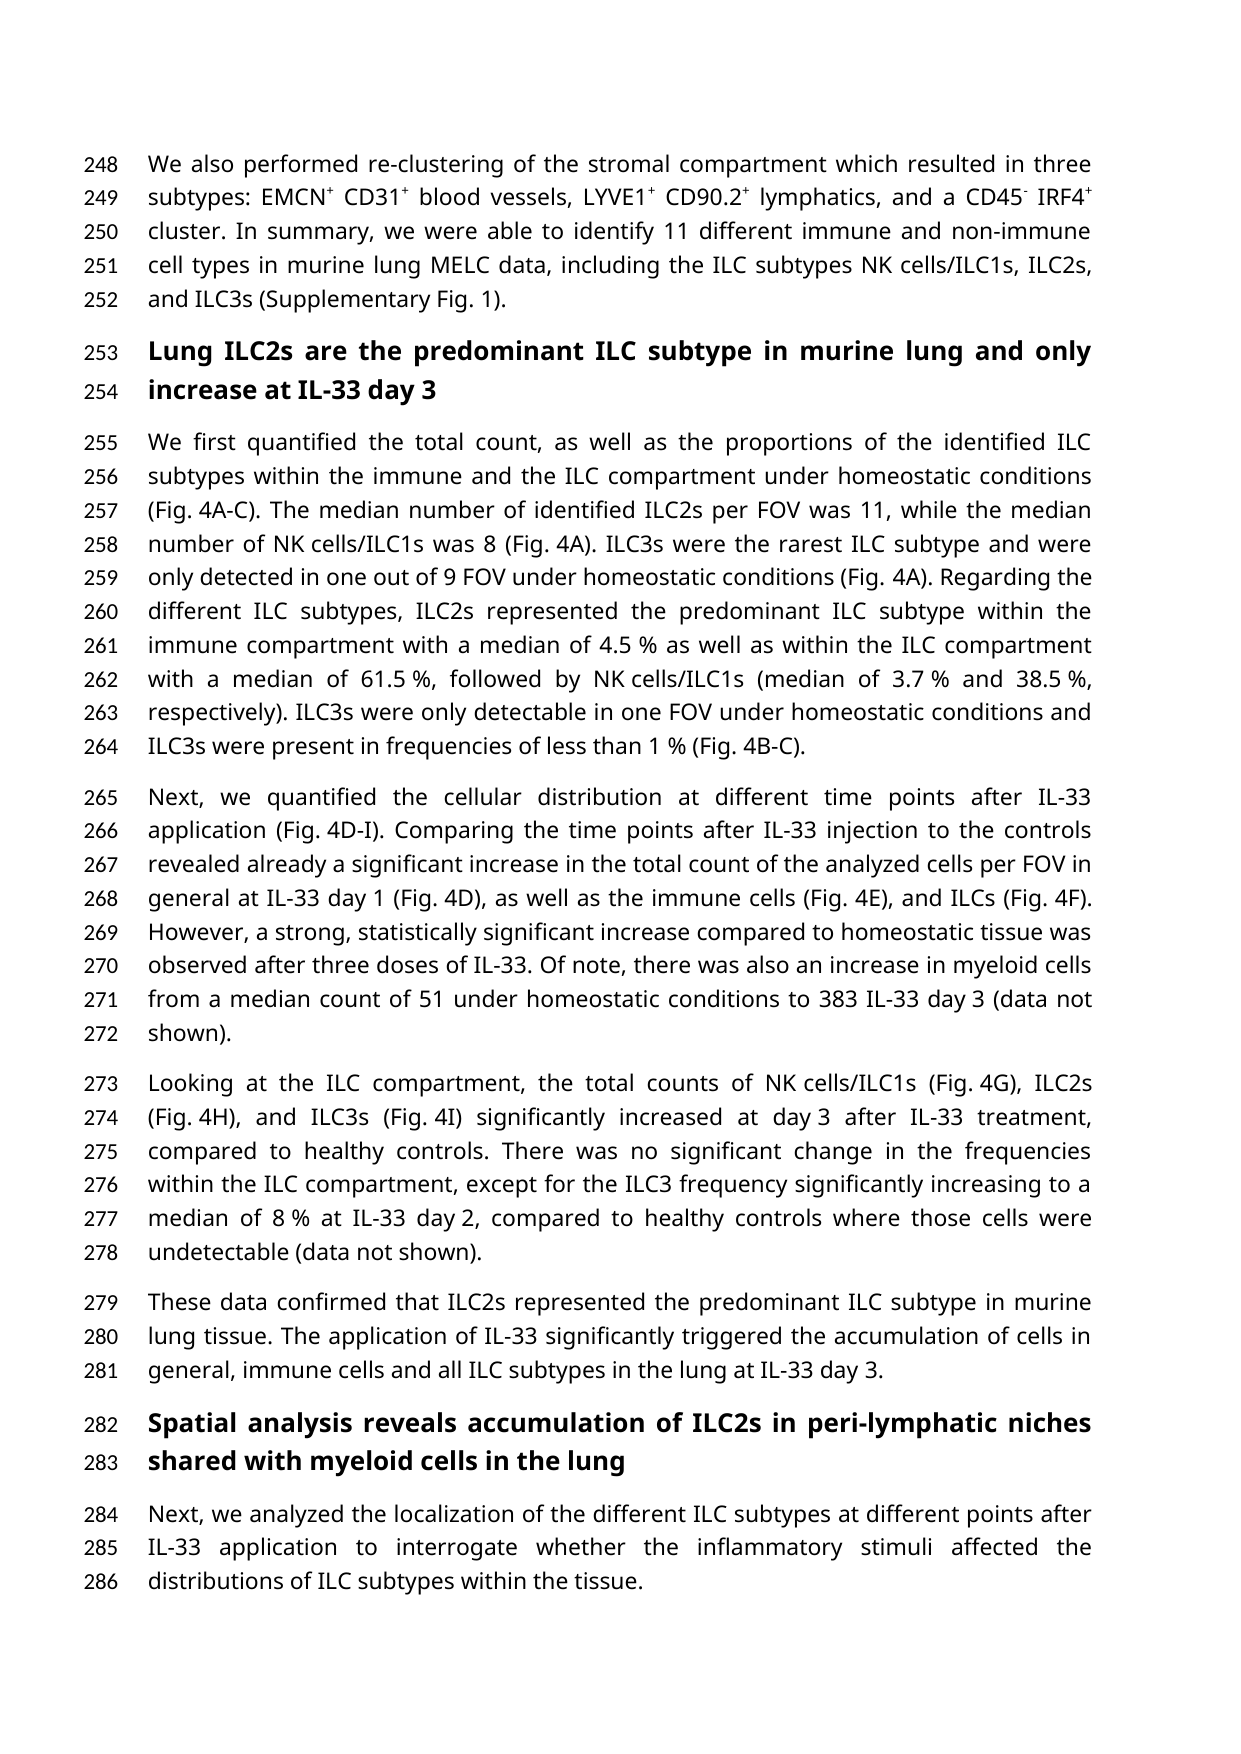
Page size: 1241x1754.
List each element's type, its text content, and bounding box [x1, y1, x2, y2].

text These data confirmed that ILC2s represented the predominant ILC subtype in murine lung tissue. The application of IL-33 significantly triggered the accumulation of cells in general, immune cells and all ILC subtypes in the lung at IL-33 day 3. [148, 1286, 1093, 1385]
text Next, we quantified the cellular distribution at different time points after IL-33 application (Fig. 4D-I). Comparing the time points after IL-33 injection to the controls revealed already a significant increase in the total count of the analyzed cells per FOV in general at IL-33 day 1 (Fig. 4D), as well as the immune cells (Fig. 4E), and ILCs (Fig. 4F). However, a strong, statistically significant increase compared to homeostatic tissue was observed after three doses of IL-33. Of note, there was also an increase in myeloid cells from a median count of 51 under homeostatic conditions to 383 IL-33 day 3 (data not shown). [148, 781, 1093, 1048]
text Looking at the ILC compartment, the total counts of NK cells/ILC1s (Fig. 4G), ILC2s (Fig. 4H), and ILC3s (Fig. 4I) significantly increased at day 3 after IL-33 treatment, compared to healthy controls. There was no significant change in the frequencies within the ILC compartment, except for the ILC3 frequency significantly increasing to a median of 8 % at IL-33 day 2, compared to healthy controls where those cells were undetectable (data not shown). [148, 1067, 1093, 1267]
text Lung ILC2s are the predominant ILC subtype in murine lung and only increase at IL-33 day 3 [148, 333, 1093, 407]
text Spatial analysis reveals accumulation of ILC2s in peri-lymphatic niches shared with myeloid cells in the lung [148, 1404, 1093, 1478]
text We also performed re-clustering of the stromal compartment which resulted in three subtypes: EMCN+ CD31+ blood vessels, LYVE1+ CD90.2+ lymphatics, and a CD45- IRF4+ cluster. In summary, we were able to identify 11 different immune and non-immune cell types in murine lung MELC data, including the ILC subtypes NK cells/ILC1s, ILC2s, and ILC3s (Supplementary Fig. 1). [148, 148, 1093, 314]
text Next, we analyzed the localization of the different ILC subtypes at different points after IL-33 application to interrogate whether the inflammatory stimuli affected the distributions of ILC subtypes within the tissue. [148, 1498, 1093, 1596]
text We first quantified the total count, as well as the proportions of the identified ILC subtypes within the immune and the ILC compartment under homeostatic conditions (Fig. 4A-C). The median number of identified ILC2s per FOV was 11, while the median number of NK cells/ILC1s was 8 (Fig. 4A). ILC3s were the rarest ILC subtype and were only detected in one out of 9 FOV under homeostatic conditions (Fig. 4A). Regarding the different ILC subtypes, ILC2s represented the predominant ILC subtype within the immune compartment with a median of 4.5 % as well as within the ILC compartment with a median of 61.5 %, followed by NK cells/ILC1s (median of 3.7 % and 38.5 %, respectively). ILC3s were only detectable in one FOV under homeostatic conditions and ILC3s were present in frequencies of less than 1 % (Fig. 4B-C). [148, 426, 1093, 761]
